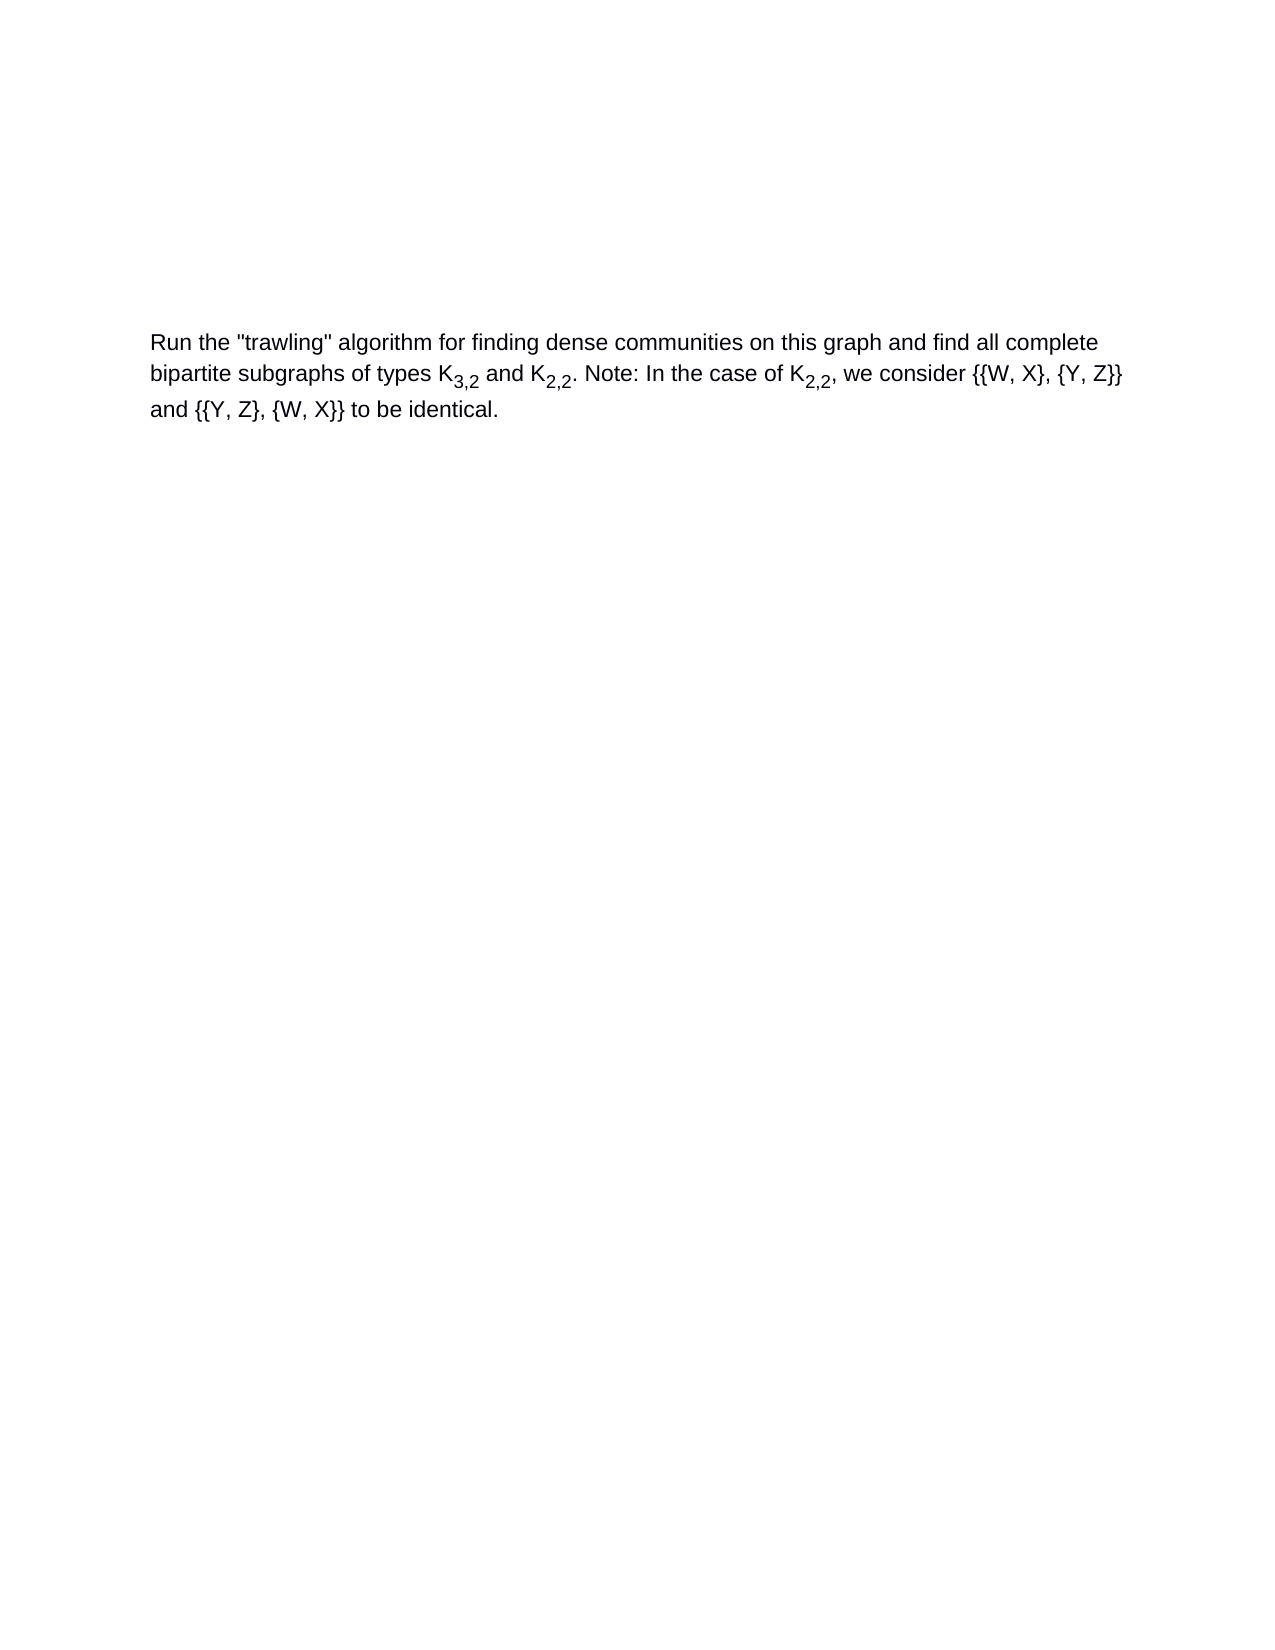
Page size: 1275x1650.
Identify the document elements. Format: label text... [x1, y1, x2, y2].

text Run the "trawling" algorithm for finding dense communities on this graph and find all complete bipartite subgraphs of types K3,2 and K2,2. Note: In the case of K2,2, we consider {{W, X}, {Y, Z}} and {{Y, Z}, {W, X}} to be identical. [150, 329, 1125, 422]
